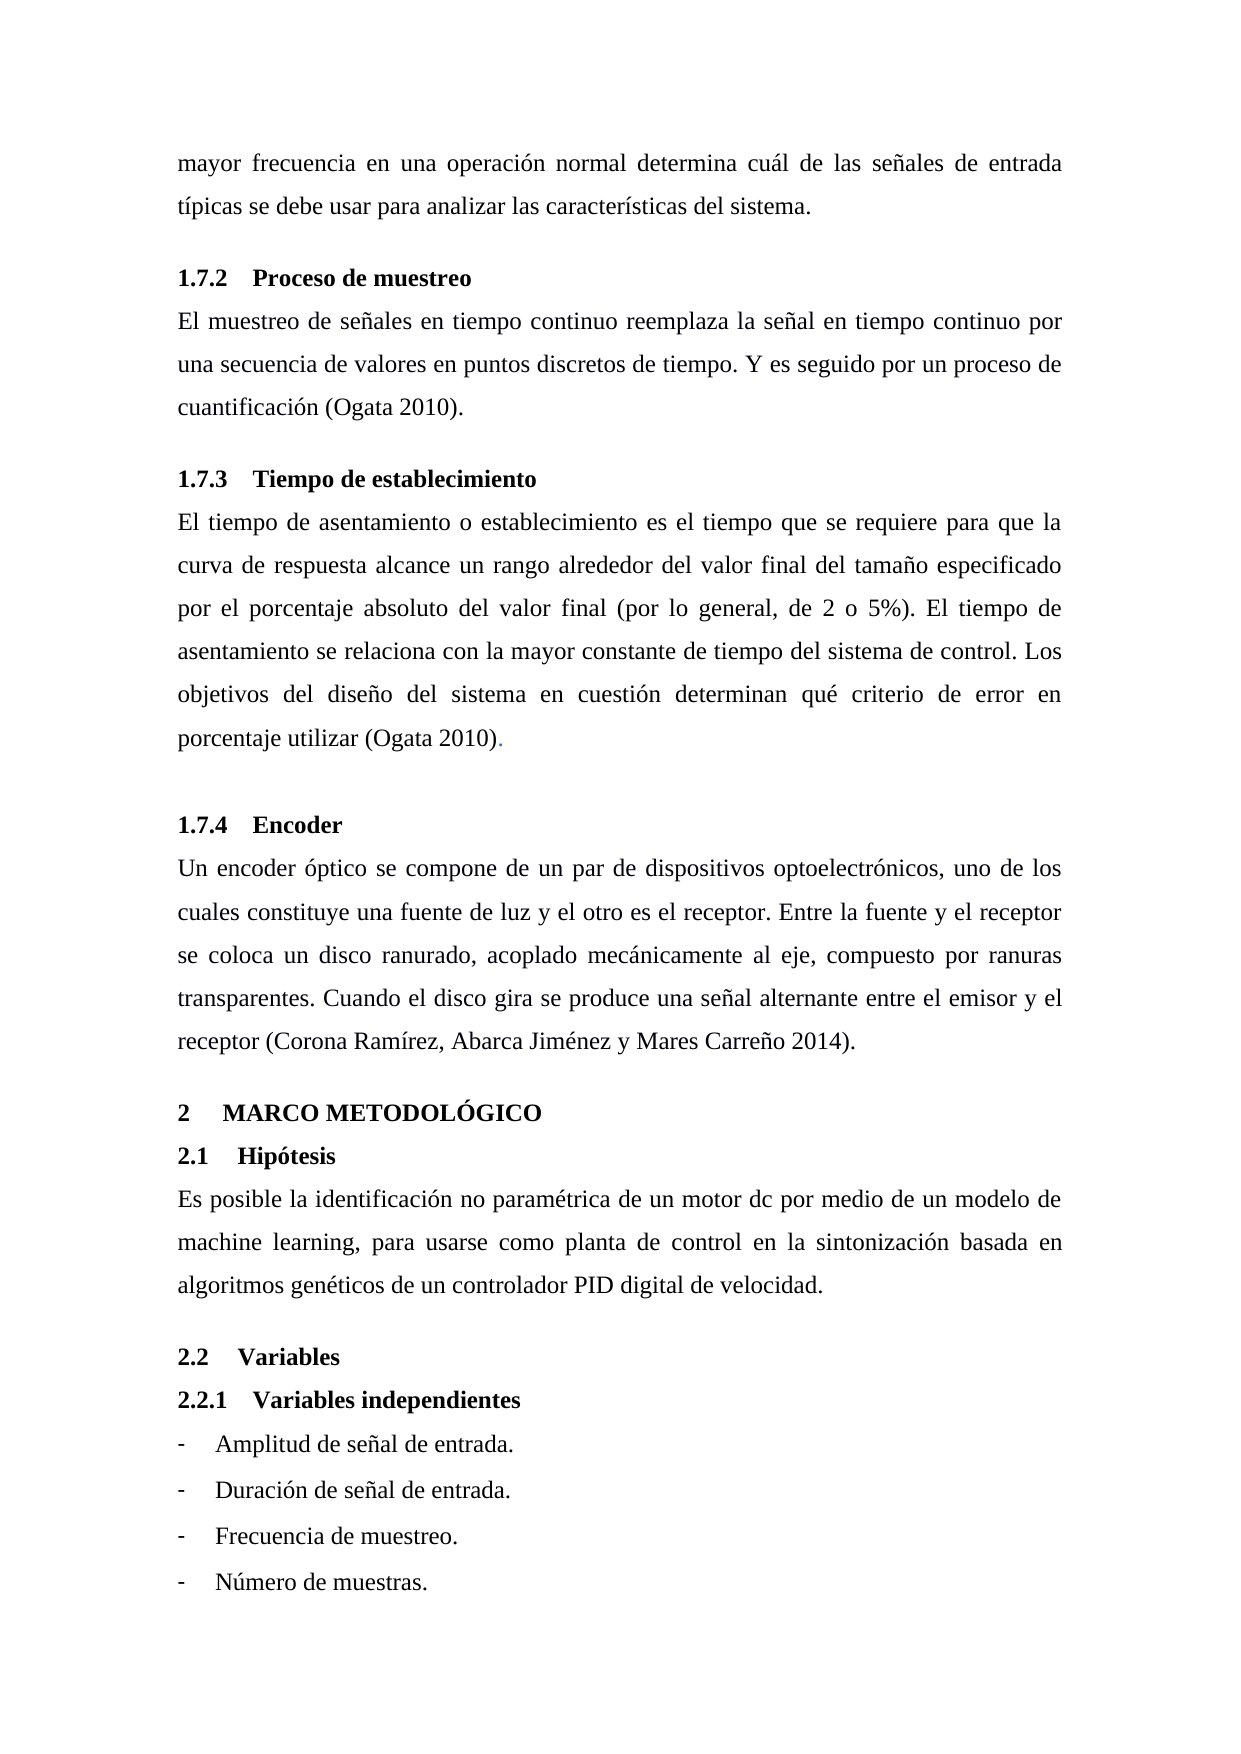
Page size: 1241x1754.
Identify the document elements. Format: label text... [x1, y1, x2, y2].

subtitle El tiempo de asentamiento o establecimiento es el tiempo que se requiere para que la curva de respuesta alcance un rango alrededor del valor final del tamaño especificado por el porcentaje absoluto del valor final (por lo general, de 2 o 5%). El tiempo de asentamiento se relaciona con la mayor constante de tiempo del sistema de control. Los objetivos del diseño del sistema en cuestión determinan qué criterio de error en porcentaje utilizar (Ogata 2010). [177, 507, 1063, 751]
text El muestreo de señales en tiempo continuo reemplaza la señal en tiempo continuo por una secuencia de valores en puntos discretos de tiempo. Y es seguido por un proceso de cuantificación (Ogata 2010). [177, 306, 1063, 421]
subtitle Encoder [177, 810, 1063, 839]
list Frecuencia de muestreo. [177, 1520, 1063, 1551]
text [177, 148, 1063, 219]
list Número de muestras. [177, 1566, 1063, 1596]
subtitle MARCO METODOLÓGICO [177, 1098, 1063, 1127]
text Es posible la identificación no paramétrica de un motor dc por medio de un modelo de machine learning, para usarse como planta de control en la sintonización basada en algoritmos genéticos de un controlador PID digital de velocidad. [177, 1184, 1063, 1299]
subtitle Tiempo de establecimiento [177, 464, 1063, 493]
subtitle Proceso de muestreo [177, 263, 1063, 291]
subtitle Variables [177, 1342, 1063, 1371]
list Amplitud de señal de entrada. [177, 1428, 1063, 1459]
subtitle Variables independientes [177, 1385, 1063, 1414]
text Un encoder óptico se compone de un par de dispositivos optoelectrónicos, uno de los cuales constituye una fuente de luz y el otro es el receptor. Entre la fuente y el receptor se coloca un disco ranurado, acoplado mecánicamente al eje, compuesto por ranuras transparentes. Cuando el disco gira se produce una señal alternante entre el emisor y el receptor (Corona Ramírez, Abarca Jiménez y Mares Carreño 2014). [177, 853, 1063, 1055]
list Duración de señal de entrada. [177, 1474, 1063, 1505]
subtitle Hipótesis [177, 1141, 1063, 1170]
